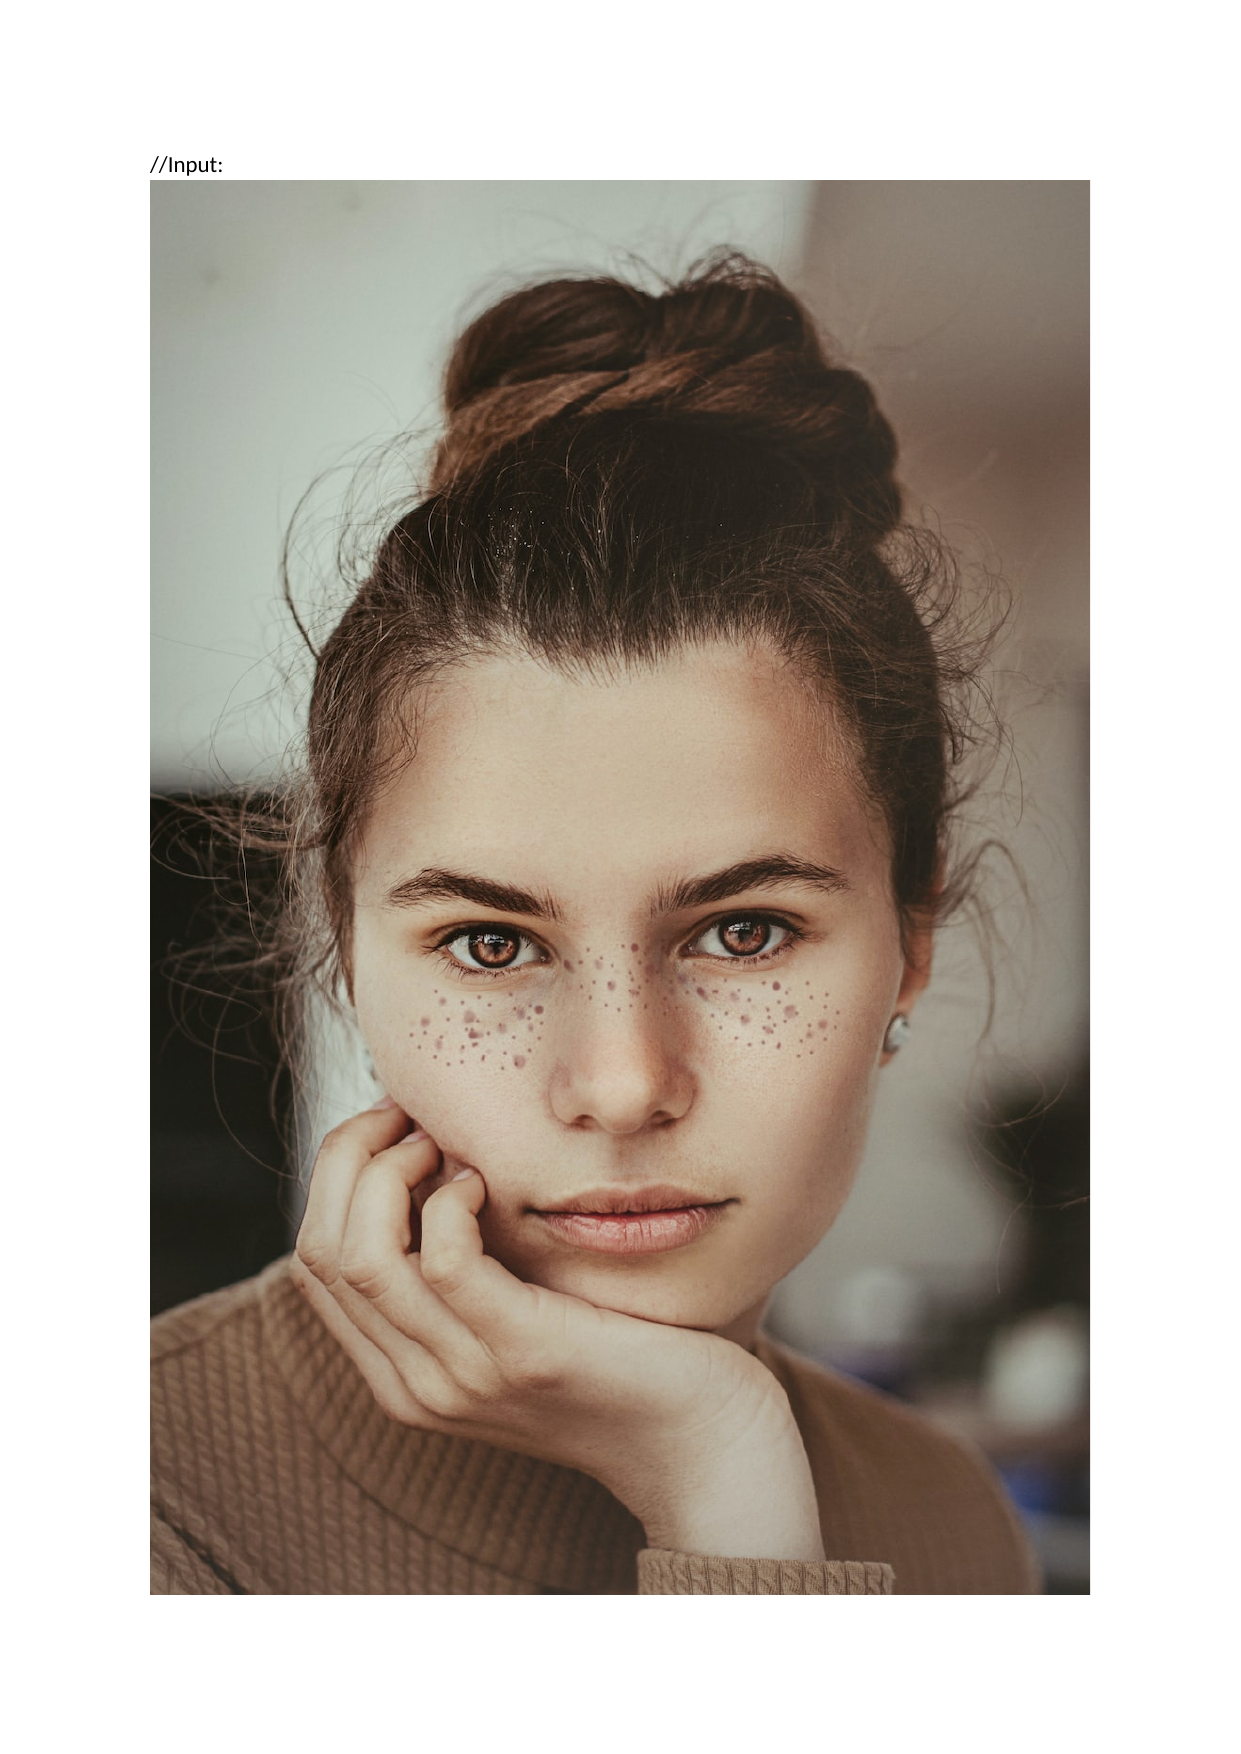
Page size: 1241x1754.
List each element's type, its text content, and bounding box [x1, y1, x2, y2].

text //Input: [150, 150, 1090, 180]
picture [150, 180, 1091, 1595]
